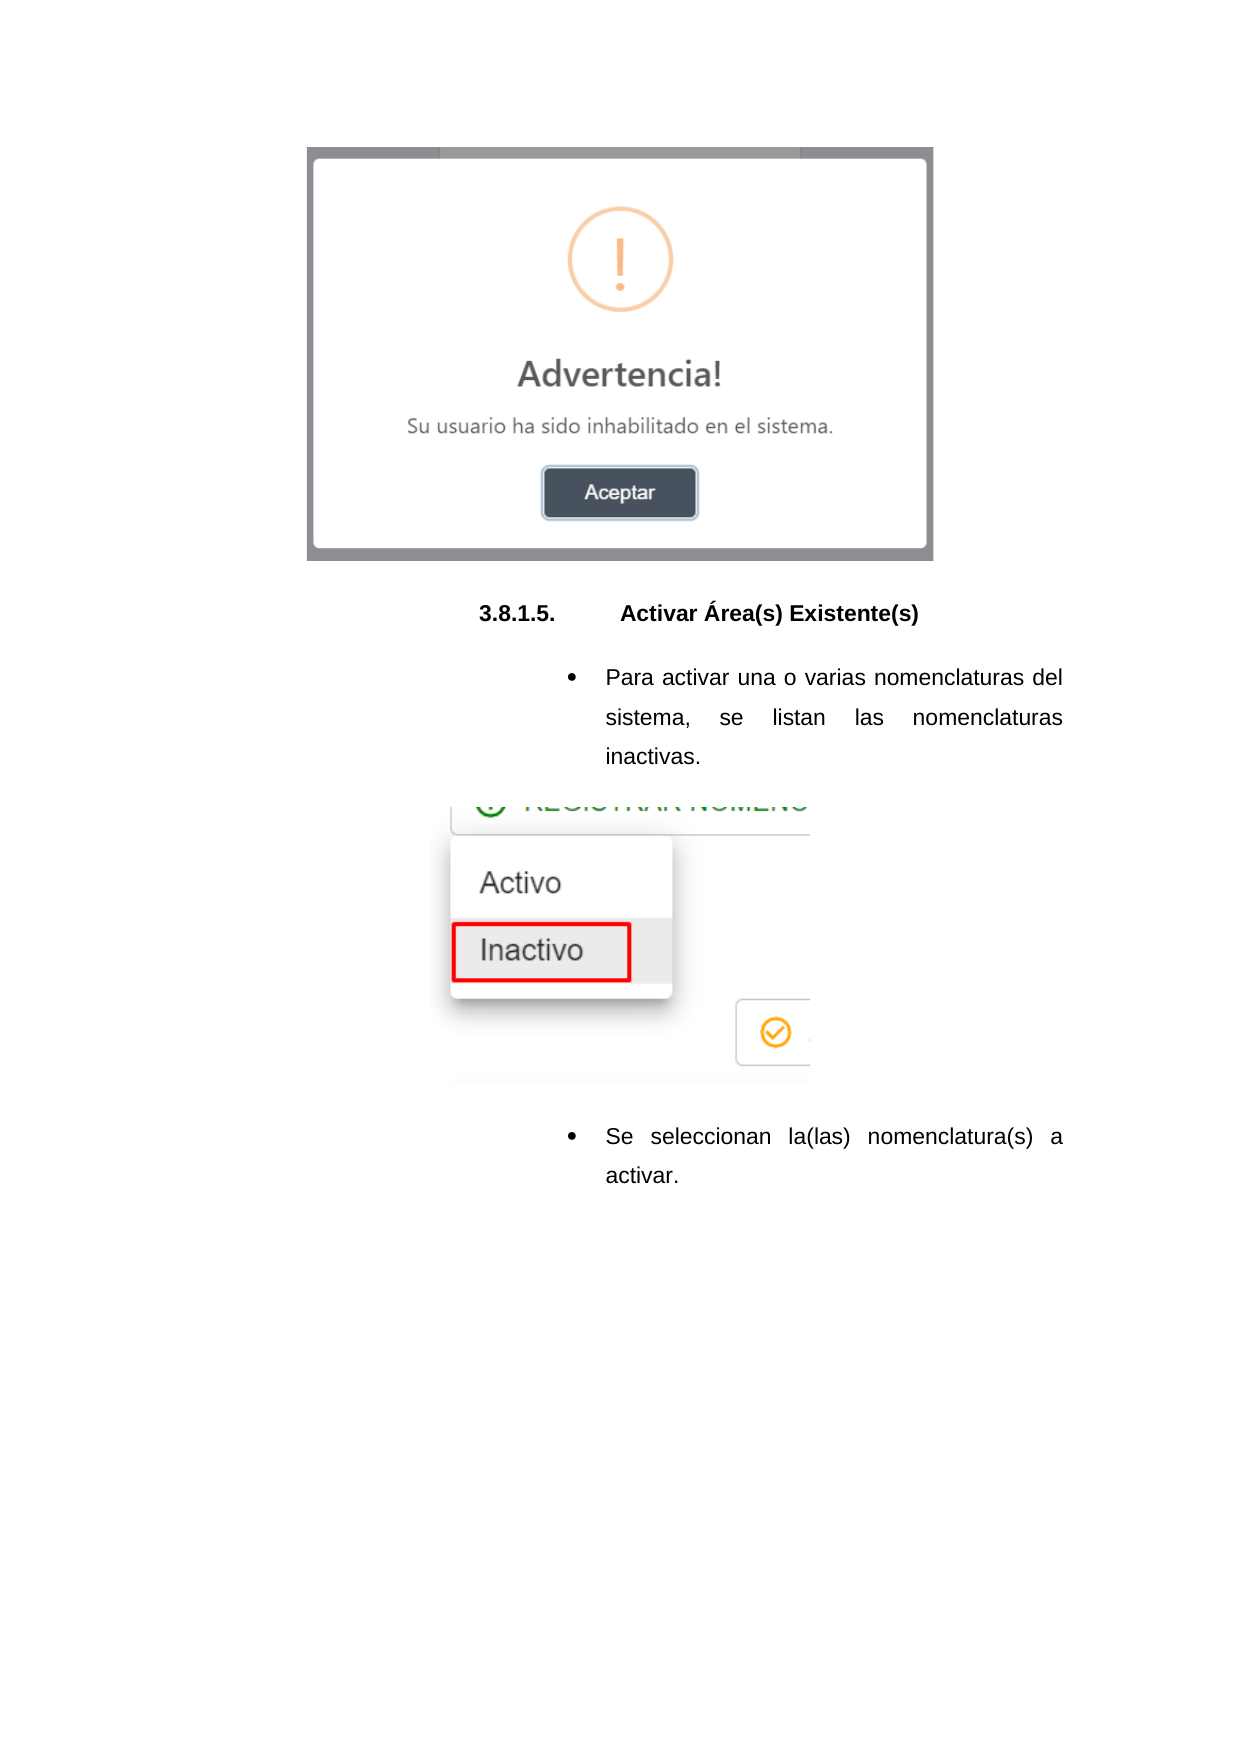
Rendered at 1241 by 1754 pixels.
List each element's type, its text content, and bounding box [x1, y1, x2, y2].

list Para activar una o varias nomenclaturas del sistema, se listan las nomenclaturas inactivas. [568, 664, 1063, 769]
picture [430, 807, 811, 1084]
subtitle Activar Área(s) Existente(s) [479, 600, 1063, 626]
list Se seleccionan la(las) nomenclatura(s) a activar. [568, 1123, 1063, 1189]
picture [306, 147, 934, 561]
